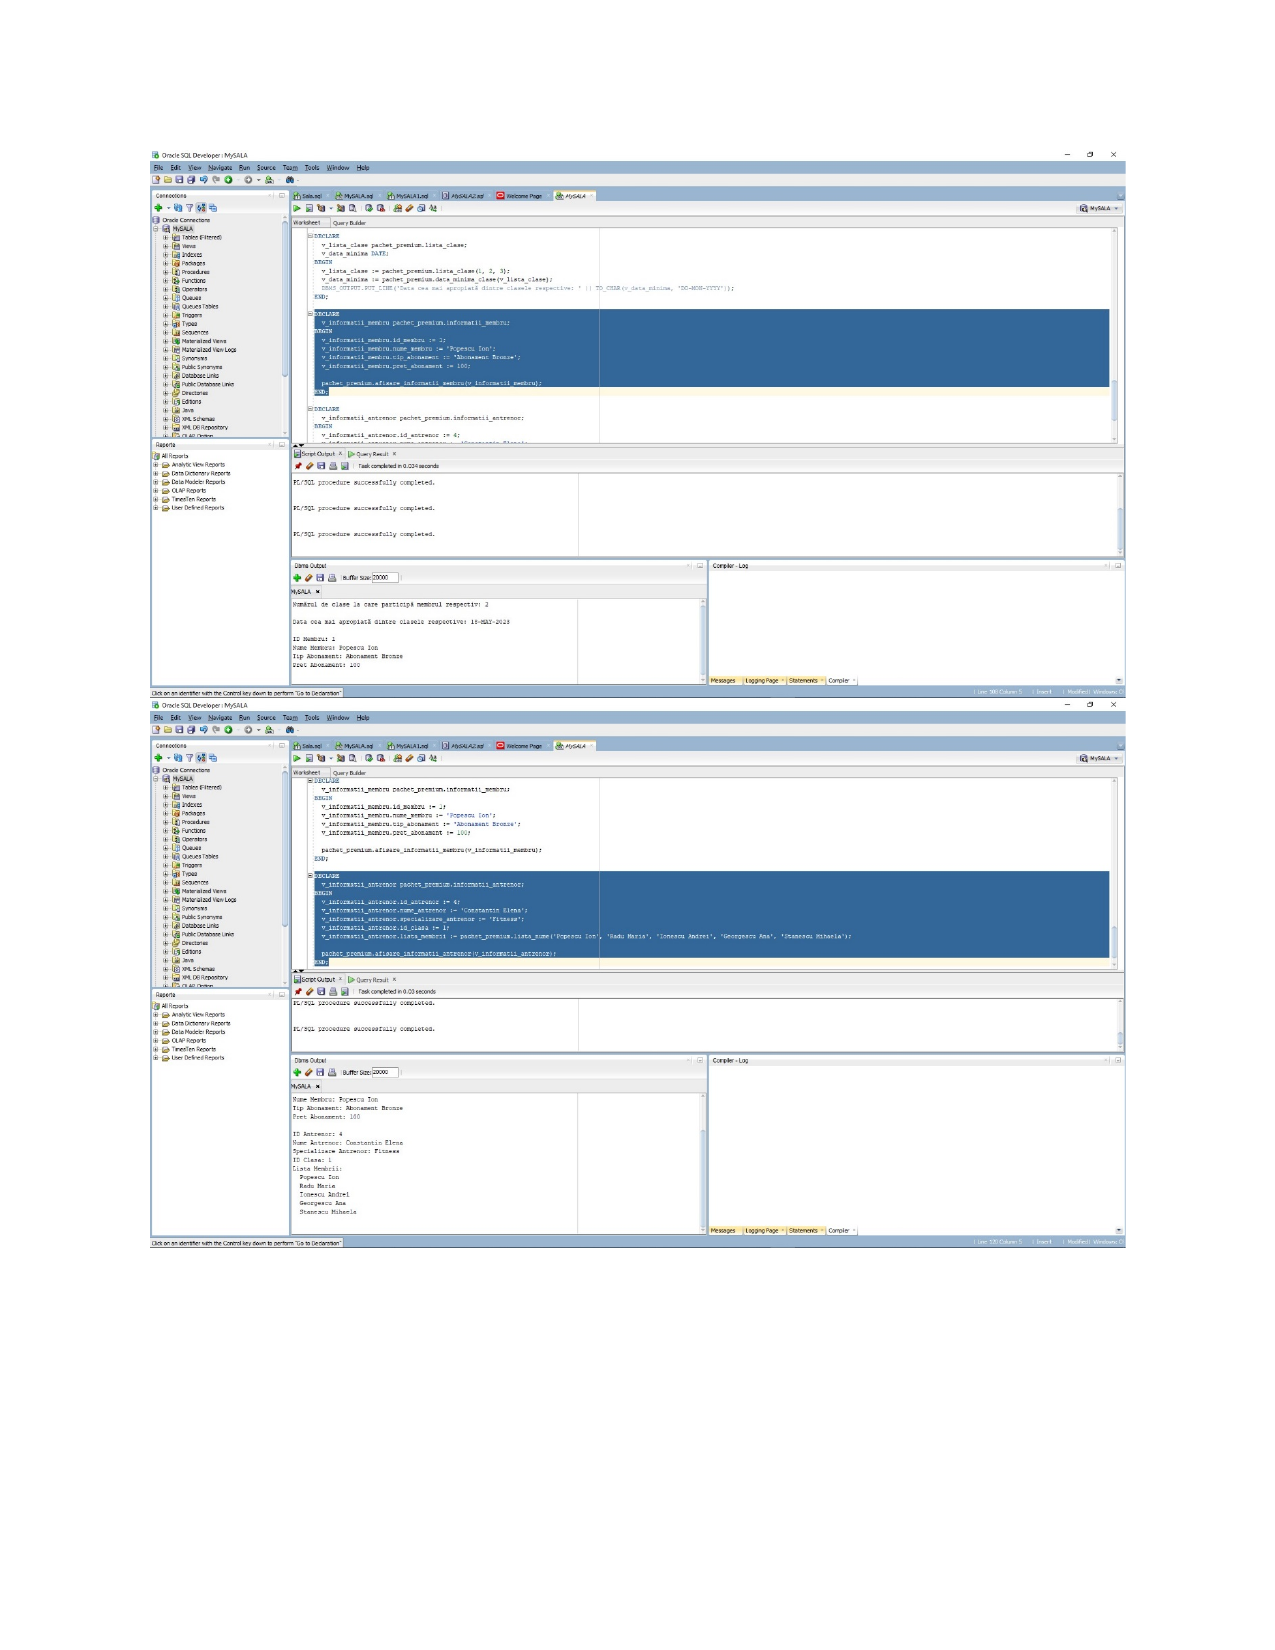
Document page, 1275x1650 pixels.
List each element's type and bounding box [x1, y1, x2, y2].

picture [150, 150, 1126, 698]
picture [150, 699, 1126, 1248]
